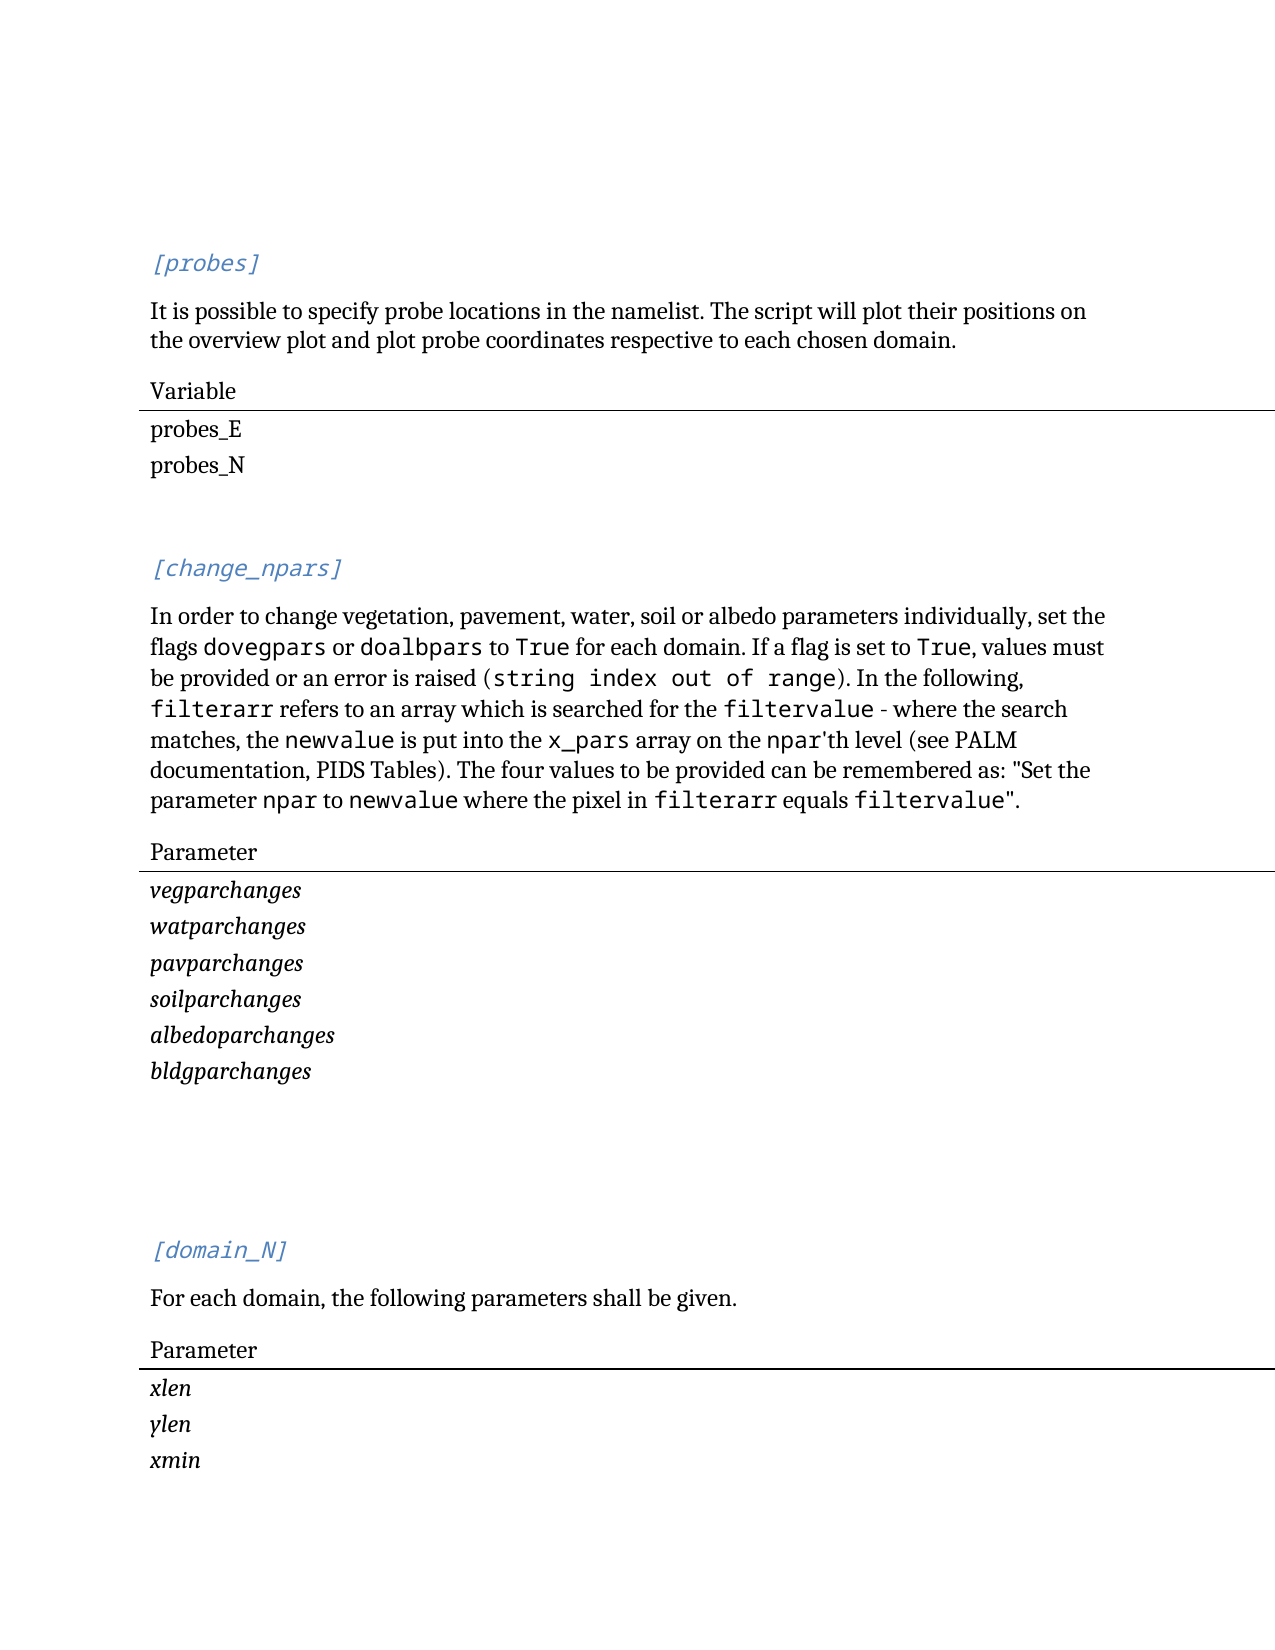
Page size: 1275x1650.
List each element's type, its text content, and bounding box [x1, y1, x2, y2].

table_header Parameter [139, 835, 1275, 871]
text In order to change vegetation, pavement, water, soil or albedo parameters individually, set the flags dovegpars or doalbpars to True for each domain. If a flag is set to True, values must be provided or an error is raised (string index out of range). In the following, filterarr refers to an array which is searched for the filtervalue - where the search matches, the newvalue is put into the x_pars array on the npar'th level (see PALM documentation, PIDS Tables). The four values to be provided can be remembered as: "Set the parameter npar to newvalue where the pixel in filterarr equals filtervalue". [150, 602, 1125, 816]
table_cell albedoparchanges [139, 1017, 1275, 1053]
subtitle [probes] [150, 247, 1125, 278]
text It is possible to specify probe locations in the namelist. The script will plot their positions on the overview plot and plot probe coordinates respective to each chosen domain. [150, 297, 1125, 354]
subtitle [change_npars] [150, 552, 1125, 583]
table_cell probes_E [139, 411, 1275, 447]
table_header Parameter [139, 1332, 1275, 1368]
table_header Variable [139, 373, 1275, 409]
table_cell xlen [139, 1370, 1275, 1406]
subtitle [domain_N] [150, 1234, 1125, 1266]
table_cell ylen [139, 1406, 1275, 1442]
table_cell bldgparchanges [139, 1054, 1275, 1118]
table_cell watparchanges [139, 909, 1275, 945]
text For each domain, the following parameters shall be given. [150, 1284, 1125, 1313]
table_cell pavparchanges [139, 945, 1275, 981]
table_cell vegparchanges [139, 872, 1275, 908]
table_cell probes_N [139, 448, 1275, 484]
table_cell xmin [139, 1442, 1275, 1478]
table_cell soilparchanges [139, 981, 1275, 1017]
